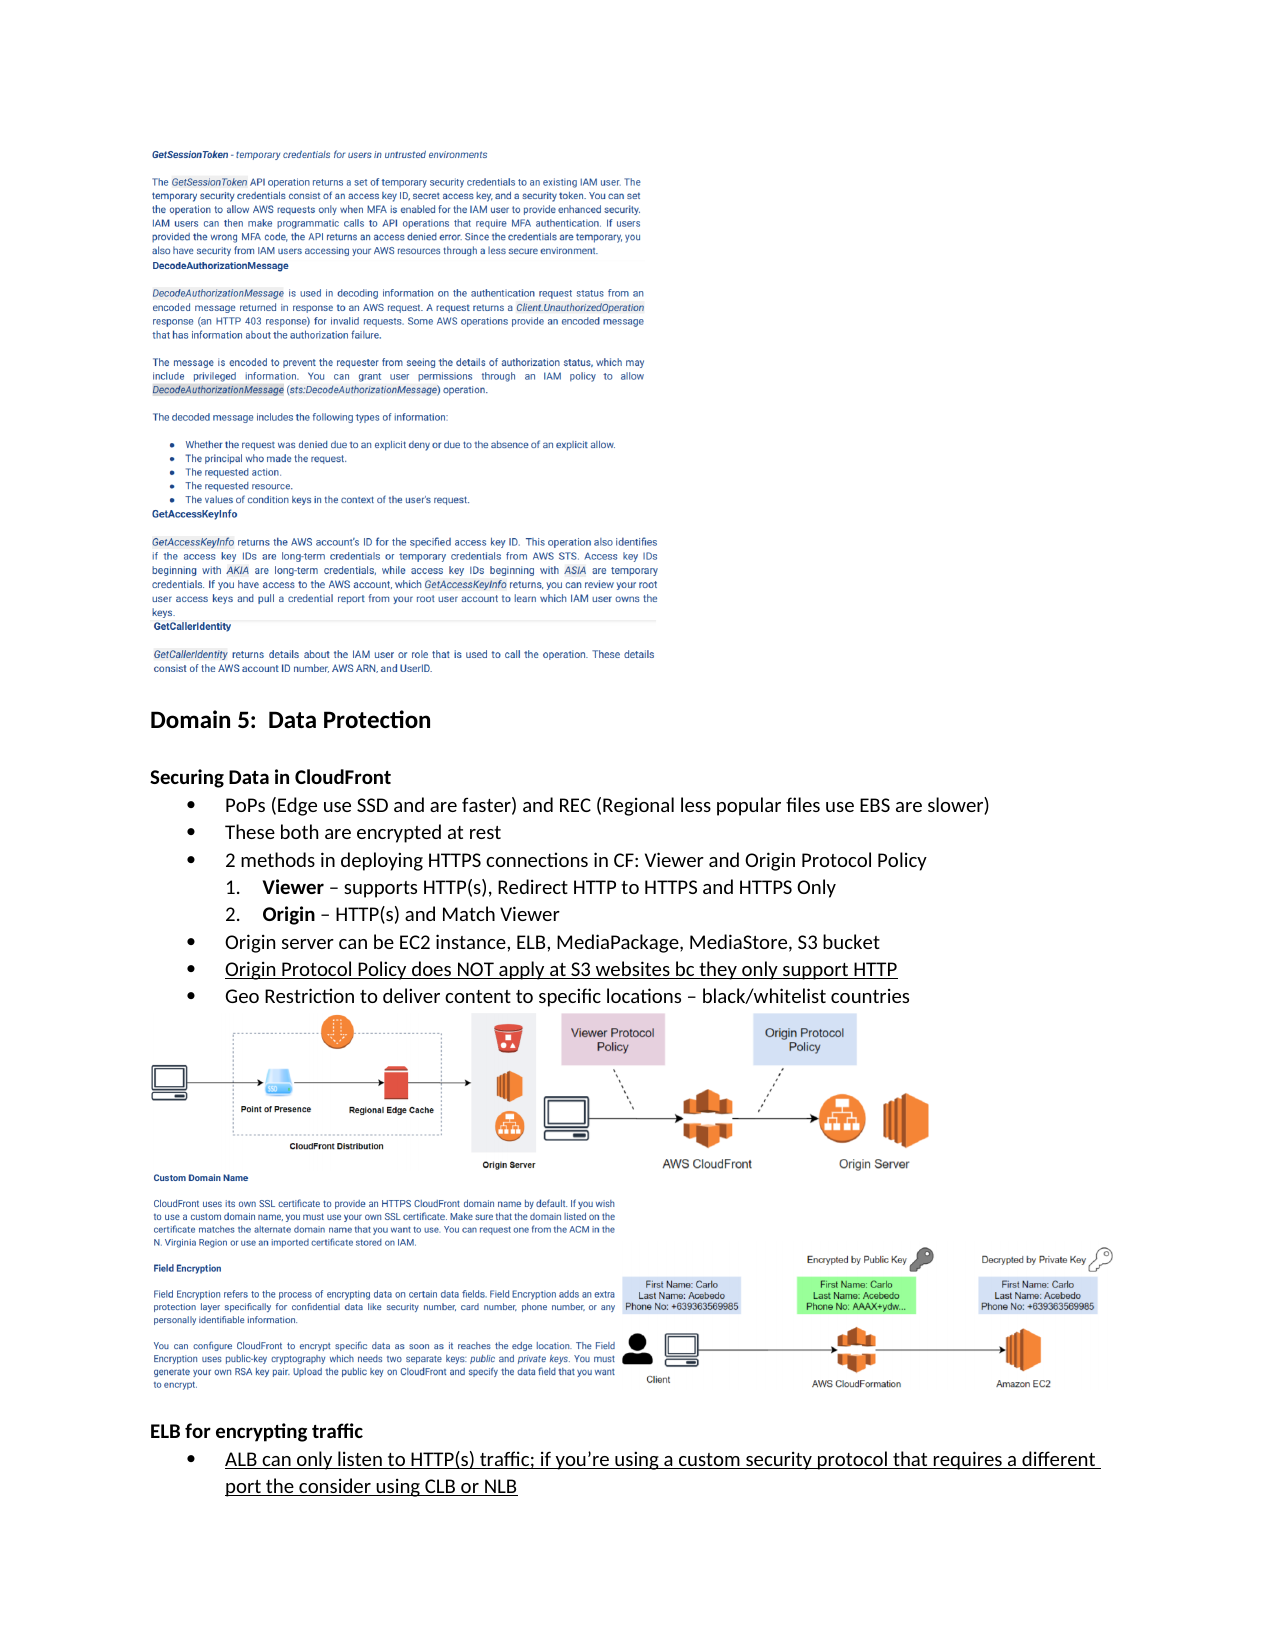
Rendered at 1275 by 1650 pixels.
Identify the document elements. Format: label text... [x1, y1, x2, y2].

picture [150, 1173, 618, 1390]
list Origin Protocol Policy does NOT apply at S3 websites bc they only support HTTP [187, 956, 1125, 982]
list PoPs (Edge use SSD and are faster) and REC (Regional less popular files use EBS are slower) [187, 792, 1125, 817]
picture [150, 260, 645, 506]
list Viewer – supports HTTP(s), Redirect HTTP to HTTPS and HTTPS Only [225, 874, 1125, 899]
text ELB for encrypting traffic [150, 1419, 1125, 1444]
picture [150, 150, 642, 258]
picture [540, 1011, 930, 1171]
list 2 methods in deploying HTTPS connections in CF: Viewer and Origin Protocol Policy [187, 847, 1125, 872]
text Securing Data in CloudFront [150, 764, 1125, 790]
picture [622, 1241, 1115, 1390]
list Geo Restriction to deliver content to specific locations – black/whitelist countries [187, 984, 1125, 1009]
picture [150, 1013, 537, 1171]
list Origin server can be EC2 instance, ELB, MediaPackage, MediaStore, S3 bucket [187, 929, 1125, 954]
list These both are encrypted at rest [187, 819, 1125, 845]
list ALB can only listen to HTTP(s) traffic; if you’re using a custom security protocol that requires a different port the consider using CLB or NLB [187, 1446, 1125, 1499]
picture [150, 507, 659, 618]
text Domain 5: Data Protection [150, 704, 1125, 735]
list Origin – HTTP(s) and Match Viewer [225, 902, 1125, 927]
picture [150, 620, 657, 675]
